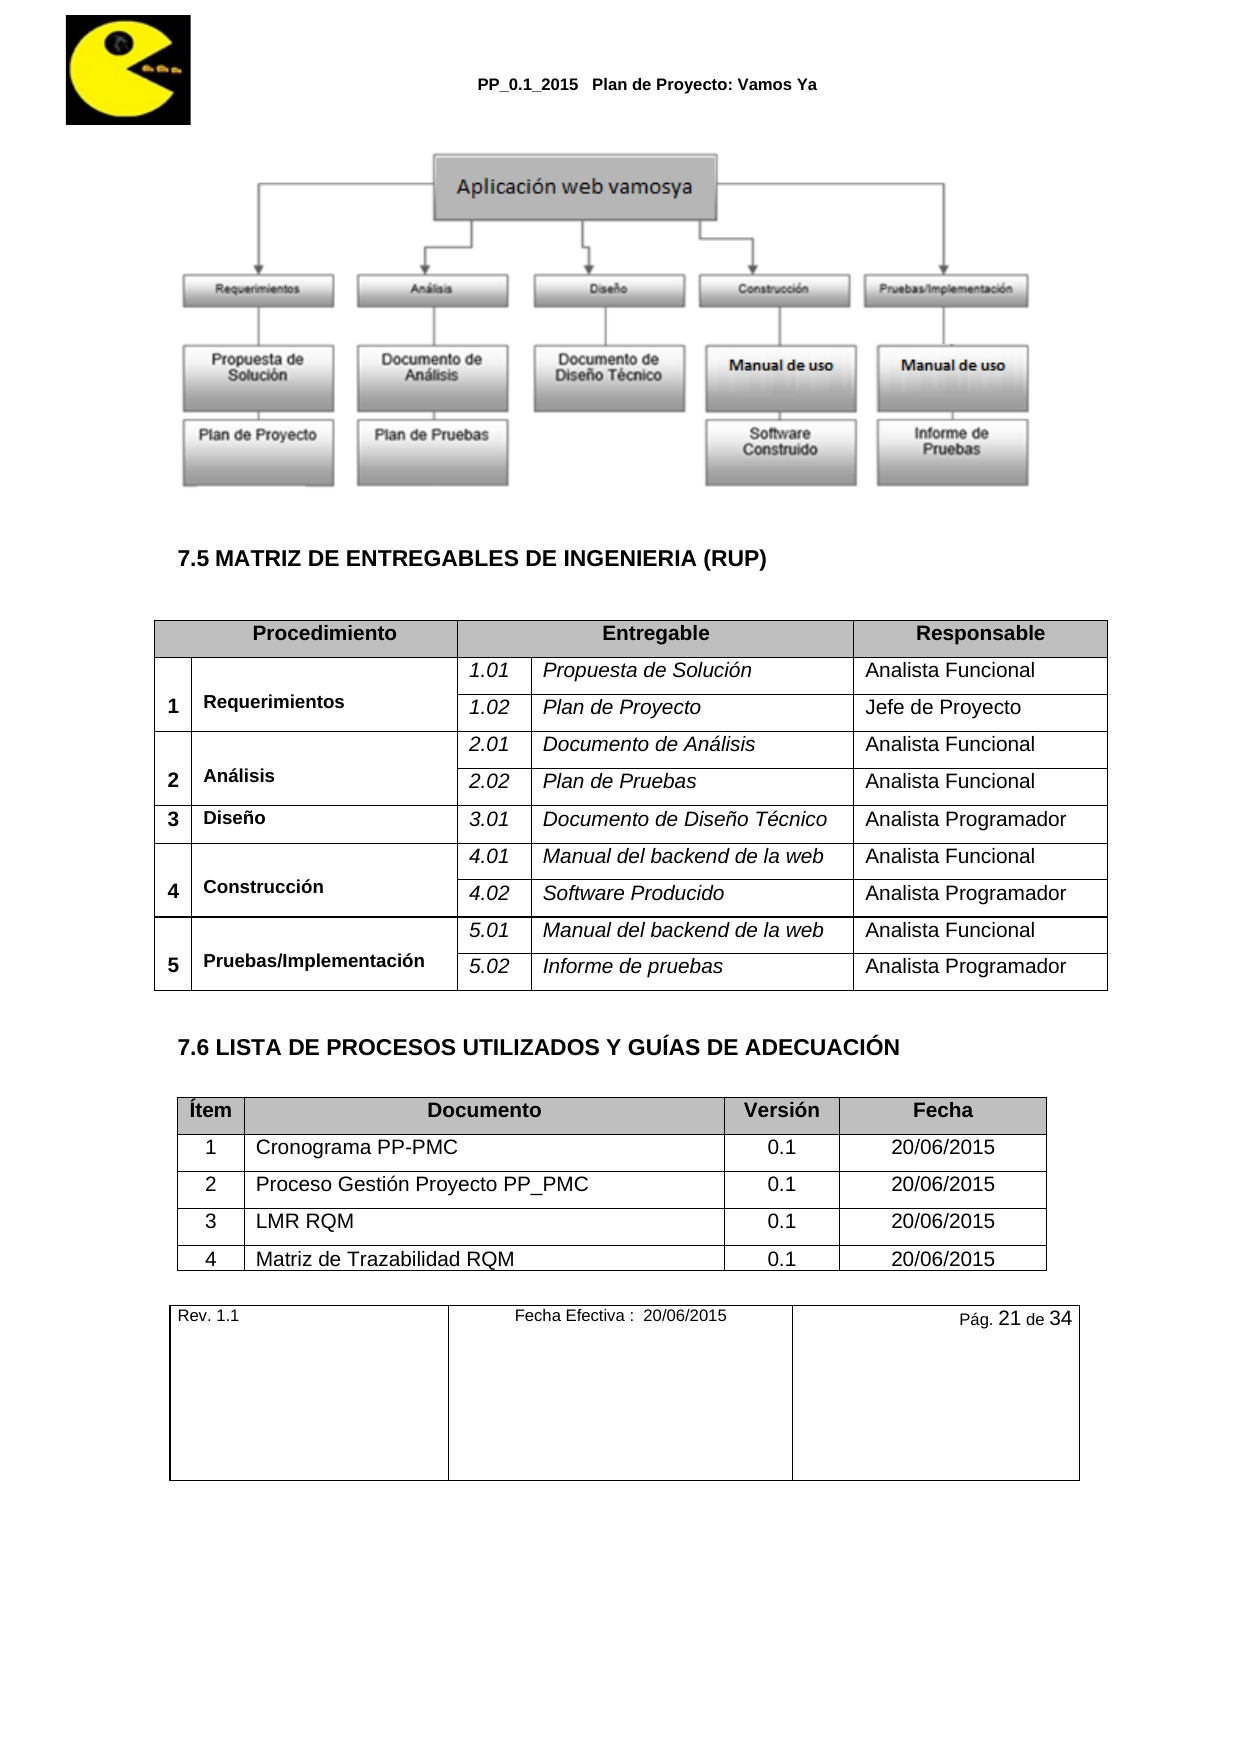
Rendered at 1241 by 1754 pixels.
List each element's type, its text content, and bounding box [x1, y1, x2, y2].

table_cell Proceso Gestión Proyecto PP_PMC [245, 1172, 724, 1208]
table_cell Propuesta de Solución [532, 658, 853, 694]
table_header Fecha [840, 1098, 1046, 1134]
table_cell Analista Programador [854, 880, 1107, 916]
table_cell LMR RQM [245, 1209, 724, 1245]
table_cell 0.1 [725, 1246, 839, 1270]
table_cell Requerimientos [192, 658, 457, 731]
picture [177, 147, 1037, 496]
table_cell 0.1 [725, 1209, 839, 1245]
table_cell 3 [178, 1209, 244, 1245]
picture [65, 15, 191, 125]
table_cell 1 [155, 658, 191, 731]
table_cell Analista Programador [854, 954, 1107, 990]
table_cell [245, 1246, 724, 1270]
table_cell 20/06/2015 [840, 1135, 1046, 1171]
table_cell Plan de Pruebas [532, 769, 853, 805]
list MATRIZ DE ENTREGABLES DE INGENIERIA (RUP) [177, 545, 1063, 571]
table_cell Analista Programador [854, 806, 1107, 842]
table_cell Analista Funcional [854, 844, 1107, 879]
table_cell 2 [155, 732, 191, 805]
table_cell 1 [178, 1135, 244, 1171]
table_cell Documento de Diseño Técnico [532, 806, 853, 842]
table_cell Analista Funcional [854, 732, 1107, 768]
table_header Ítem [178, 1098, 244, 1134]
table_cell 4 [178, 1246, 244, 1270]
table_cell 4.01 [458, 844, 531, 879]
text 7.6 LISTA DE PROCESOS UTILIZADOS Y GUÍAS DE ADECUACIÓN [177, 1034, 1063, 1060]
table_cell 2.01 [458, 732, 531, 768]
table_cell Documento de Análisis [532, 732, 853, 768]
table_cell Jefe de Proyecto [854, 695, 1107, 731]
table_header Procedimiento [155, 621, 457, 657]
table_header Documento [245, 1098, 724, 1134]
table_cell 3.01 [458, 806, 531, 842]
table_cell Análisis [192, 732, 457, 805]
table_cell Software Producido [532, 880, 853, 916]
table_cell 4.02 [458, 880, 531, 916]
table_cell Analista Funcional [854, 769, 1107, 805]
table_header Responsable [854, 621, 1107, 657]
table_header Versión [725, 1098, 839, 1134]
table_cell 2.02 [458, 769, 531, 805]
table_cell Informe de pruebas [532, 954, 853, 990]
table_cell Diseño [192, 806, 457, 842]
table_cell 5 [155, 918, 191, 990]
table_cell 0.1 [725, 1172, 839, 1208]
table_cell 1.01 [458, 658, 531, 694]
table_cell Manual del backend de la web [532, 918, 853, 953]
table_cell Cronograma PP-PMC [245, 1135, 724, 1171]
table_cell Analista Funcional [854, 658, 1107, 694]
table_cell 4 [155, 844, 191, 916]
table_cell 5.01 [458, 918, 531, 953]
table_cell 20/06/2015 [840, 1172, 1046, 1208]
table_cell 2 [178, 1172, 244, 1208]
table_cell Analista Funcional [854, 918, 1107, 953]
table_cell 0.1 [725, 1135, 839, 1171]
table_cell 1.02 [458, 695, 531, 731]
table_cell Construcción [192, 844, 457, 916]
table_cell 3 [155, 806, 191, 842]
table_cell 5.02 [458, 954, 531, 990]
table_cell Manual del backend de la web [532, 844, 853, 879]
table_cell 20/06/2015 [840, 1246, 1046, 1270]
table_header Entregable [458, 621, 853, 657]
table_cell 20/06/2015 [840, 1209, 1046, 1245]
table_cell Plan de Proyecto [532, 695, 853, 731]
table_cell Pruebas/Implementación [192, 918, 457, 990]
